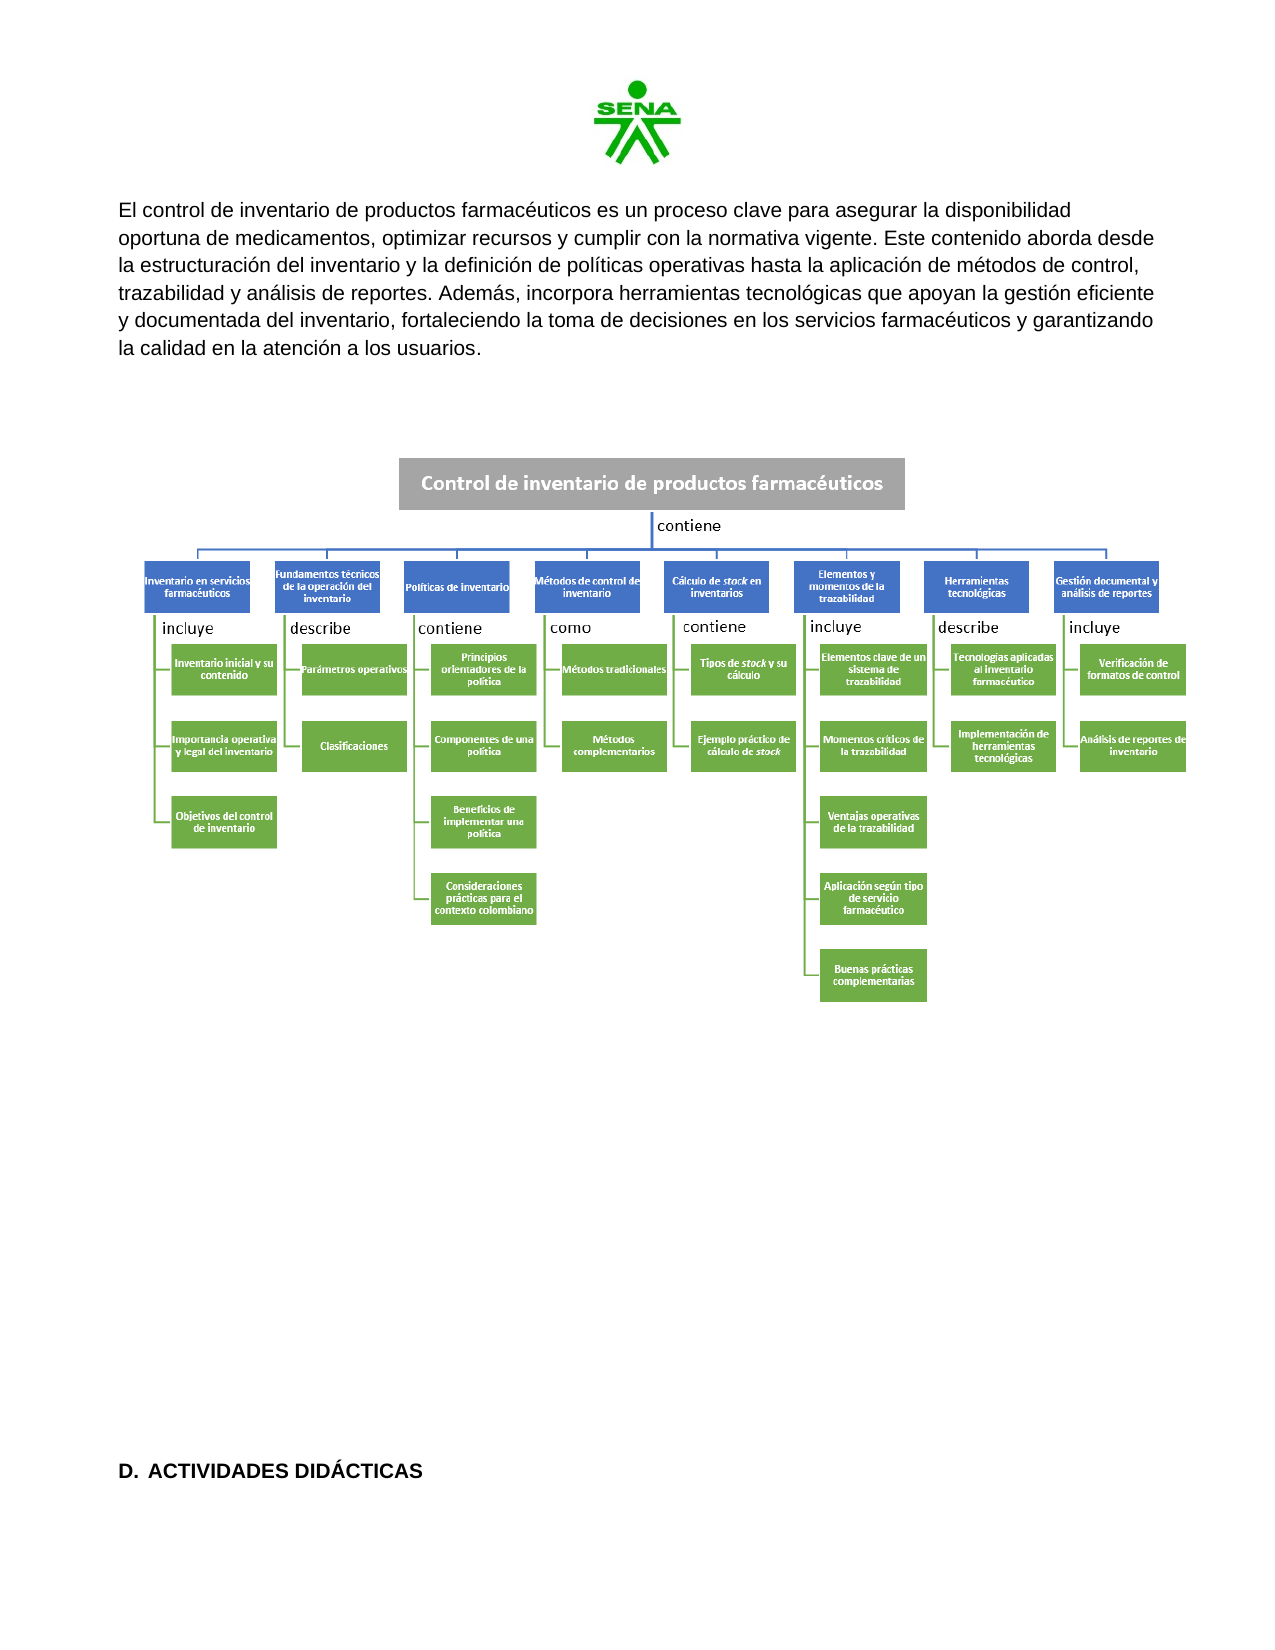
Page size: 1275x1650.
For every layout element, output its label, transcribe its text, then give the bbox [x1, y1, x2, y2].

text El control de inventario de productos farmacéuticos es un proceso clave para asegurar la disponibilidad oportuna de medicamentos, optimizar recursos y cumplir con la normativa vigente. Este contenido aborda desde la estructuración del inventario y la definición de políticas operativas hasta la aplicación de métodos de control, trazabilidad y análisis de reportes. Además, incorpora herramientas tecnológicas que apoyan la gestión eficiente y documentada del inventario, fortaleciendo la toma de decisiones en los servicios farmacéuticos y garantizando la calidad en la atención a los usuarios. [118, 198, 1157, 359]
picture [118, 417, 1198, 1016]
picture [588, 75, 687, 172]
list ACTIVIDADES DIDÁCTICAS [118, 1459, 1157, 1483]
